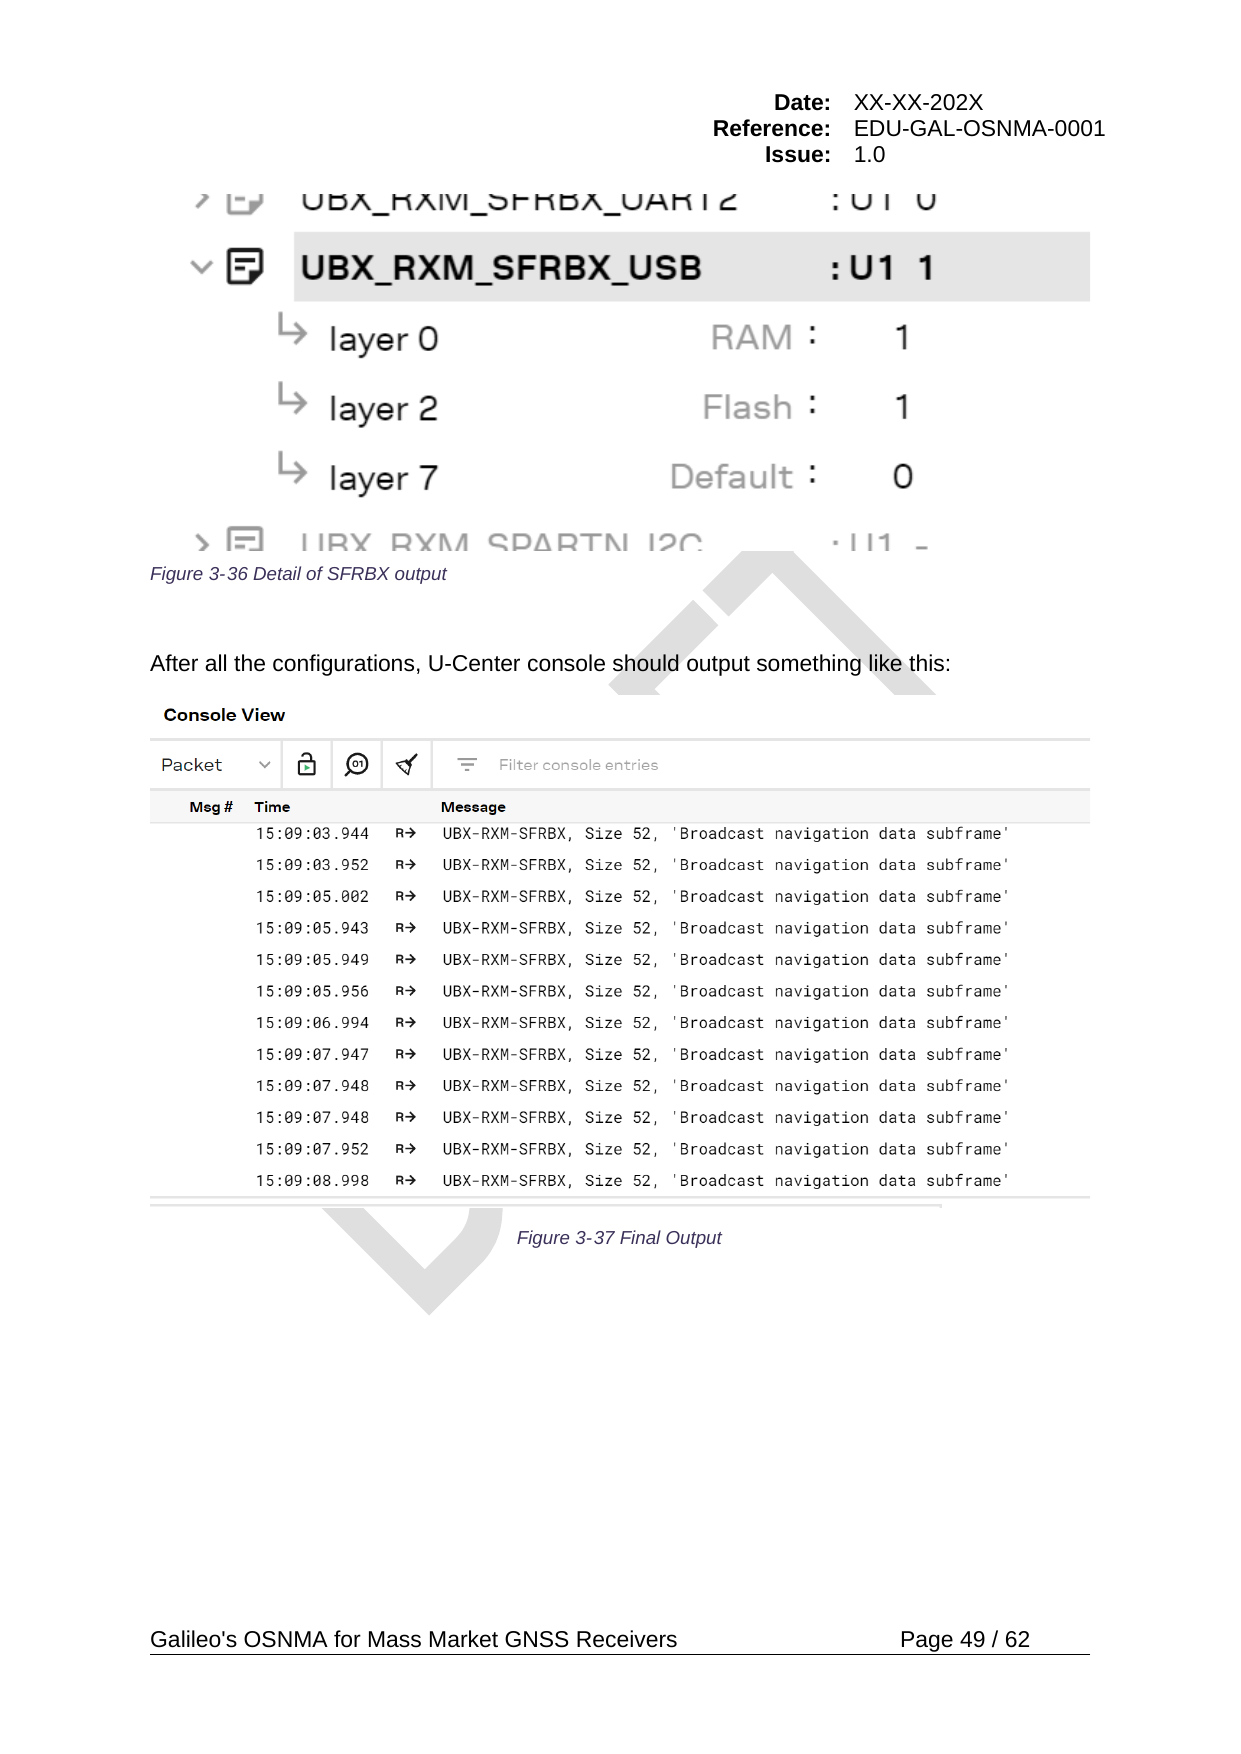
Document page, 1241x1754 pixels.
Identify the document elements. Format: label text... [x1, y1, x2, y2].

picture [150, 695, 1091, 1208]
picture [150, 194, 1091, 551]
text After all the configurations, U-Center console should output something like this: [150, 650, 1090, 677]
